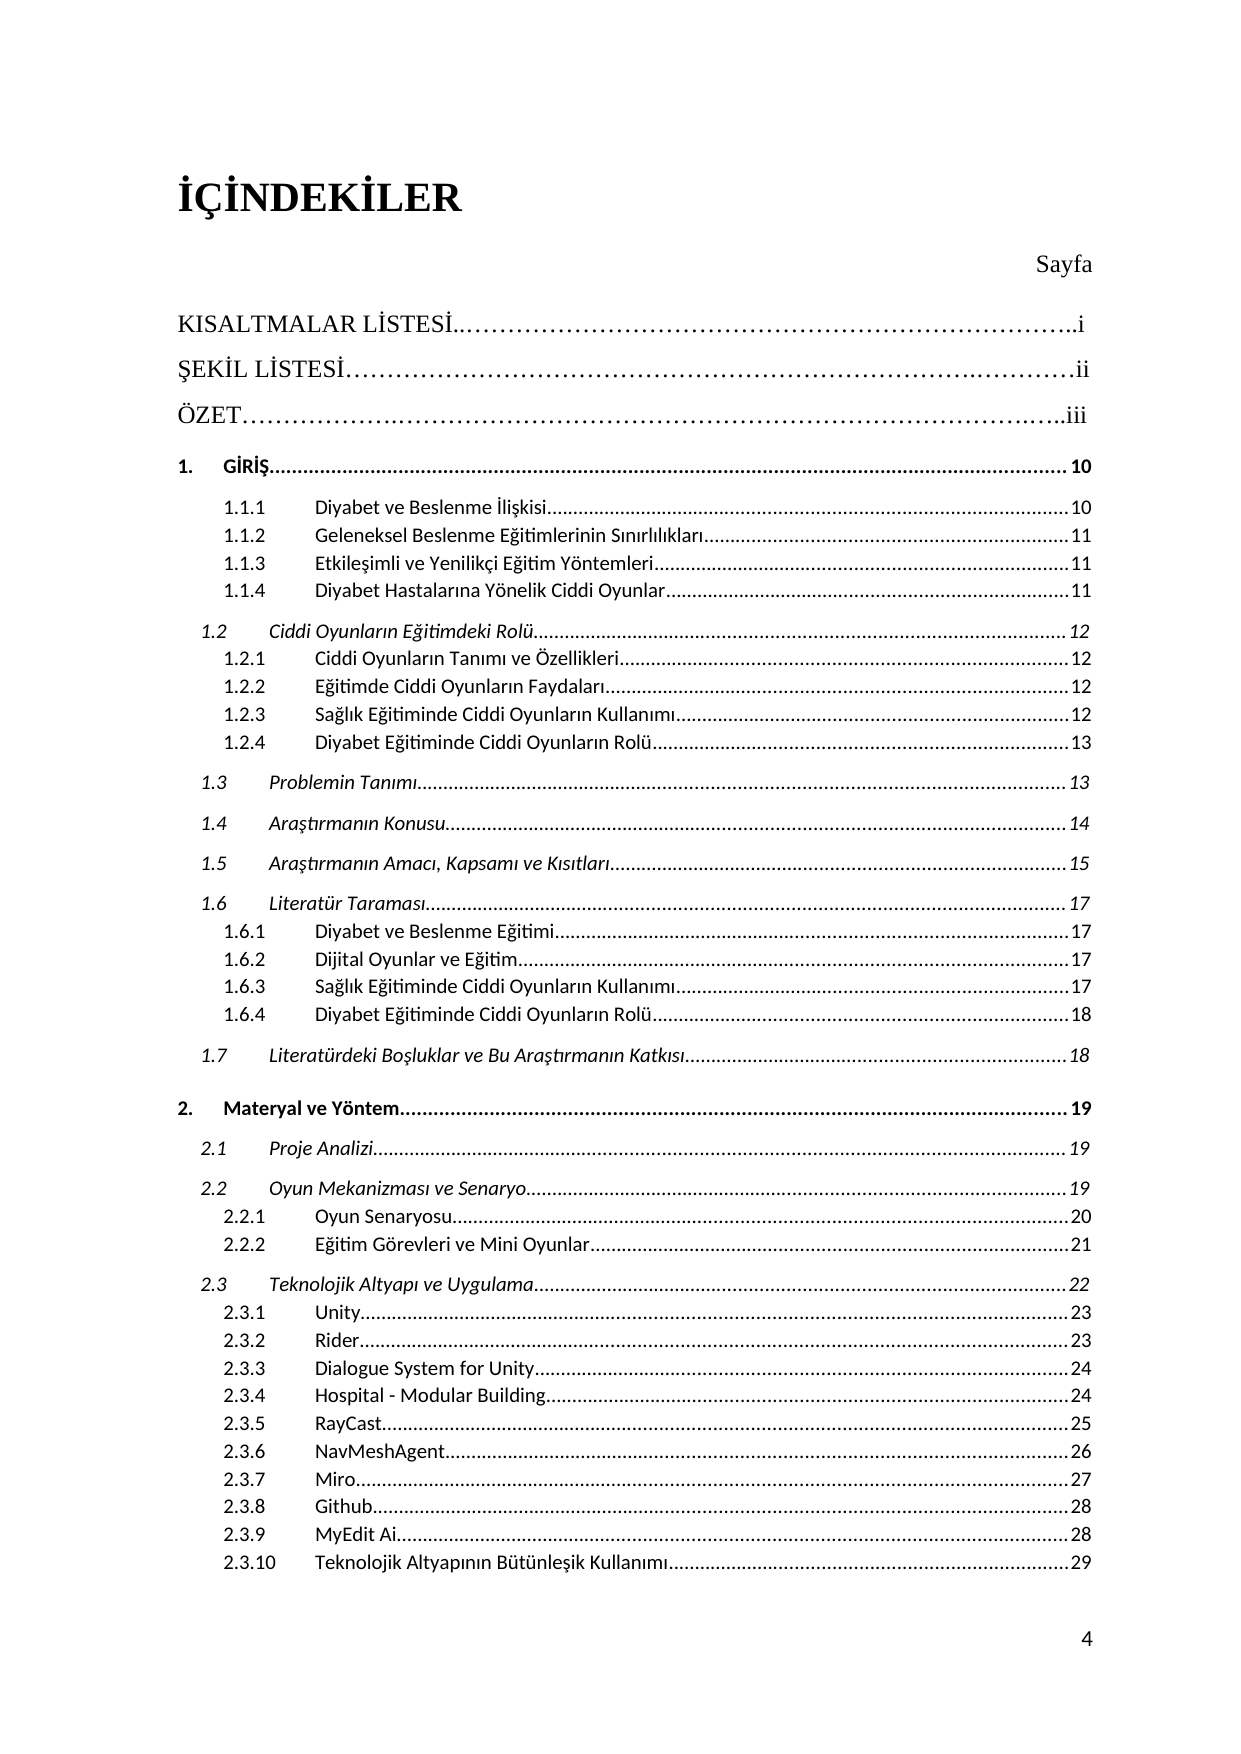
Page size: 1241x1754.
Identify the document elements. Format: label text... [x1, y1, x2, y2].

text 1.6.3 Sağlık Eğitiminde Ciddi Oyunların Kullanımı 17 [223, 974, 1092, 999]
text 1.6 Literatür Taraması 17 [200, 890, 1092, 916]
text Sayfa [177, 249, 1092, 278]
text 2.3.5 RayCast 25 [223, 1410, 1092, 1436]
text 1.6.4 Diyabet Eğitiminde Ciddi Oyunların Rolü 18 [223, 1002, 1092, 1027]
text 2.2.1 Oyun Senaryosu 20 [223, 1203, 1092, 1228]
text 2.3.2 Rider 23 [223, 1327, 1092, 1352]
text 1.2.1 Ciddi Oyunların Tanımı ve Özellikleri 12 [223, 646, 1092, 671]
text 2.3.1 Unity 23 [223, 1299, 1092, 1324]
text 1.2.3 Sağlık Eğitiminde Ciddi Oyunların Kullanımı 12 [223, 701, 1092, 727]
text 1.6.1 Diyabet ve Beslenme Eğitimi 17 [223, 918, 1092, 943]
text 1.1.4 Diyabet Hastalarına Yönelik Ciddi Oyunlar 11 [223, 577, 1092, 603]
text 1.1.1 Diyabet ve Beslenme İlişkisi 10 [223, 494, 1092, 519]
text 2.3.10 Teknolojik Altyapının Bütünleşik Kullanımı 29 [223, 1549, 1092, 1575]
text 2.2 Oyun Mekanizması ve Senaryo 19 [200, 1175, 1092, 1201]
text 2.3.6 NavMeshAgent 26 [223, 1438, 1092, 1463]
text 1.2 Ciddi Oyunların Eğitimdeki Rolü 12 [200, 618, 1092, 643]
text 2.3.4 Hospital - Modular Building 24 [223, 1382, 1092, 1408]
text 2.3 Teknolojik Altyapı ve Uygulama 22 [200, 1271, 1092, 1297]
text 2.3.7 Miro 27 [223, 1466, 1092, 1491]
text 2.3.9 MyEdit Ai 28 [223, 1522, 1092, 1547]
text 1.3 Problemin Tanımı 13 [200, 769, 1092, 795]
text 1. GİRİŞ 10 [177, 454, 1092, 479]
text ÖZET……………….………………………………………………………………….…..iii [177, 400, 1092, 429]
text 1.2.4 Diyabet Eğitiminde Ciddi Oyunların Rolü 13 [223, 729, 1092, 754]
text 2.2.2 Eğitim Görevleri ve Mini Oyunlar 21 [223, 1231, 1092, 1256]
text 2. Materyal ve Yöntem 19 [177, 1095, 1092, 1120]
text 1.6.2 Dijital Oyunlar ve Eğitim 17 [223, 946, 1092, 971]
text 2.3.3 Dialogue System for Unity 24 [223, 1355, 1092, 1380]
text 2.1 Proje Analizi 19 [200, 1135, 1092, 1160]
text KISALTMALAR LİSTESİ..………………………………………………………………..i [177, 309, 1092, 338]
text 1.2.2 Eğitimde Ciddi Oyunların Faydaları 12 [223, 673, 1092, 699]
text 1.7 Literatürdeki Boşluklar ve Bu Araştırmanın Katkısı 18 [200, 1042, 1092, 1067]
text ŞEKİL LİSTESİ………………………………………………………………….…………ii [177, 354, 1092, 383]
text 1.5 Araştırmanın Amacı, Kapsamı ve Kısıtları 15 [200, 850, 1092, 875]
text 1.1.2 Geleneksel Beslenme Eğitimlerinin Sınırlılıkları 11 [223, 522, 1092, 547]
text 1.1.3 Etkileşimli ve Yenilikçi Eğitim Yöntemleri 11 [223, 550, 1092, 575]
title İÇİNDEKİLER [177, 173, 1092, 221]
text 2.3.8 Github 28 [223, 1494, 1092, 1519]
text 1.4 Araştırmanın Konusu 14 [200, 810, 1092, 835]
